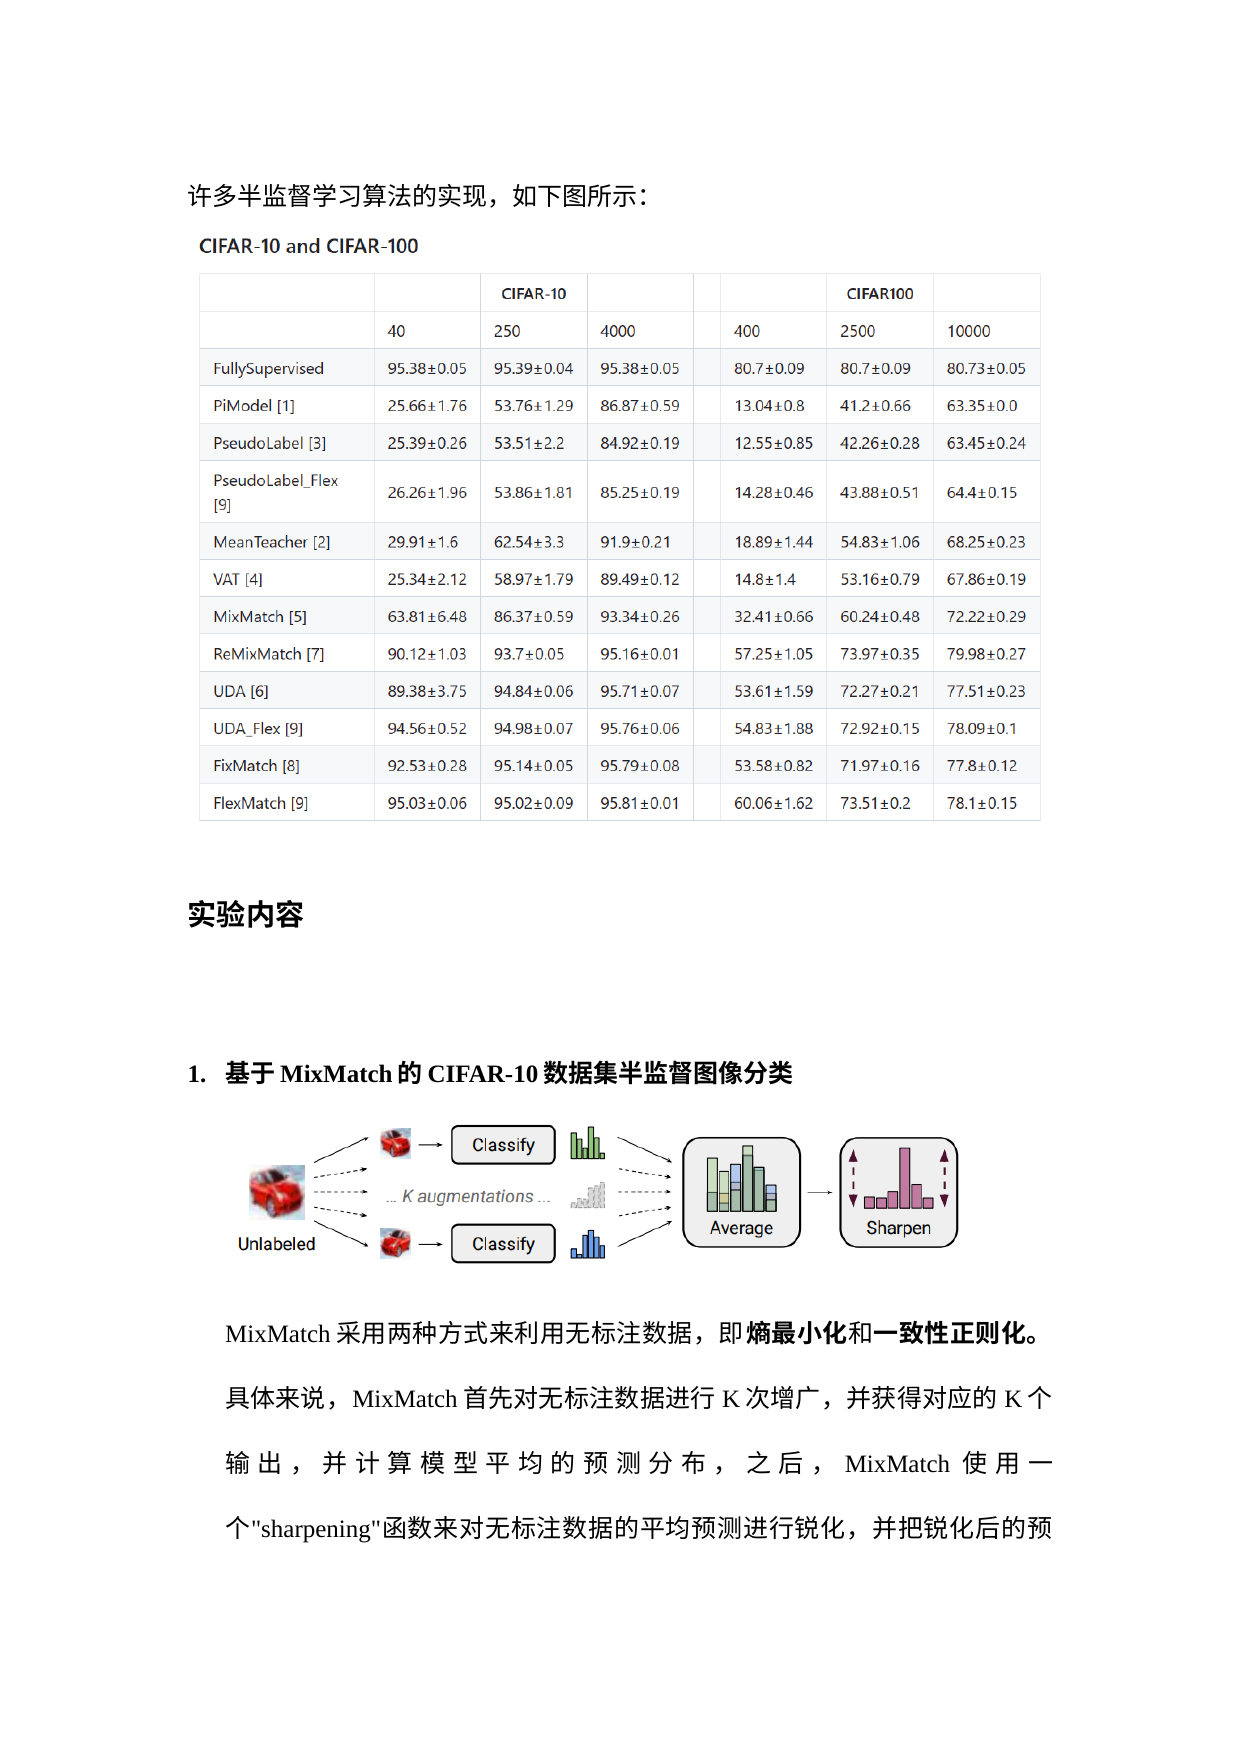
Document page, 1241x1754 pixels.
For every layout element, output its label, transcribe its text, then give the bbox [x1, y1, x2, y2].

picture [225, 1103, 980, 1273]
list 基于MixMatch的CIFAR-10数据集半监督图像分类 [187, 1039, 1053, 1104]
subtitle 实验内容 [187, 880, 1053, 945]
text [187, 162, 1053, 227]
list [225, 1299, 1053, 1559]
picture [187, 227, 1053, 831]
